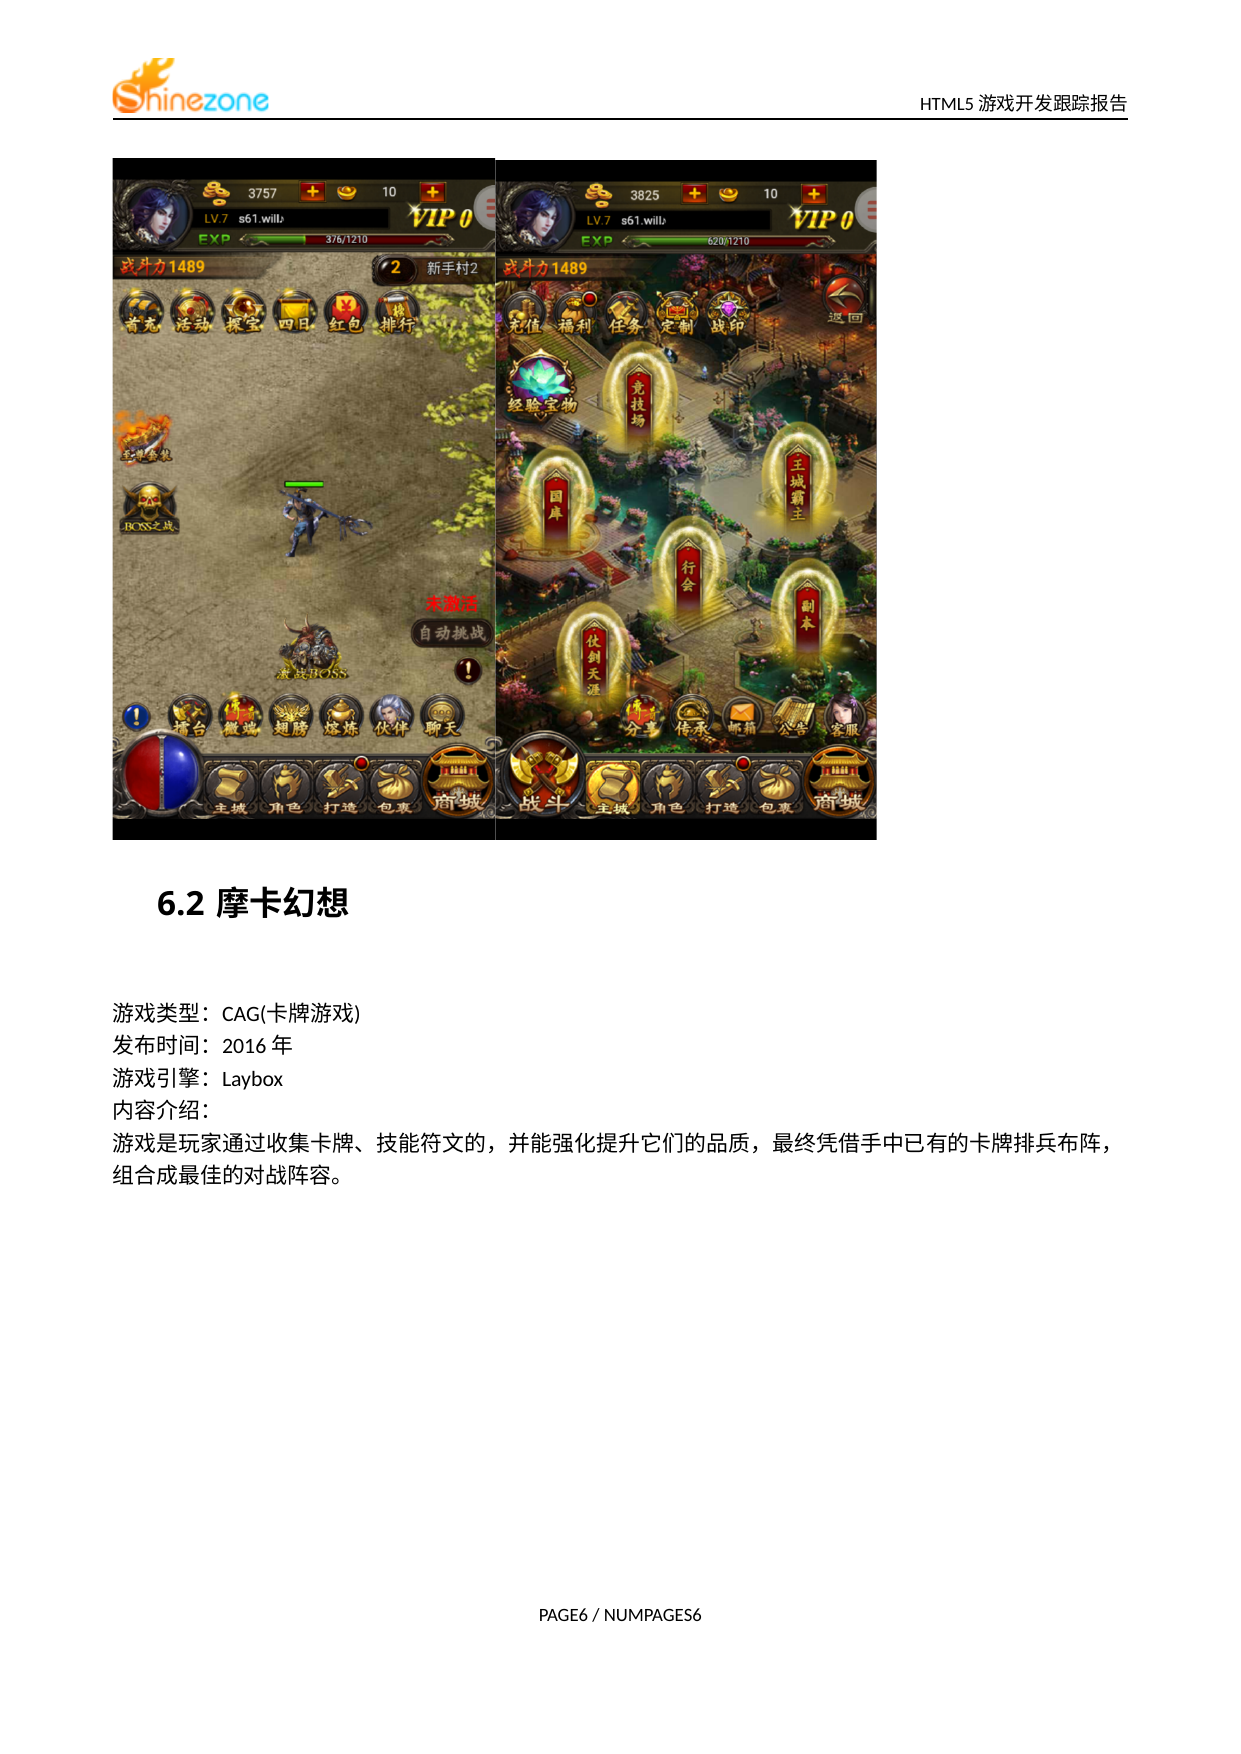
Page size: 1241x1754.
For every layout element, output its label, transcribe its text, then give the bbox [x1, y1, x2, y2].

text 游戏是玩家通过收集卡牌、技能符文的，并能强化提升它们的品质，最终凭借手中已有的卡牌排兵布阵，组合成最佳的对战阵容。 [112, 1126, 1128, 1191]
subtitle 摩卡幻想 [157, 868, 1128, 933]
text 发布时间：2016年 [112, 1028, 1128, 1061]
text 内容介绍： [112, 1093, 1128, 1126]
picture [112, 158, 877, 840]
picture [112, 58, 269, 113]
text 游戏类型：CAG(卡牌游戏) [112, 996, 1128, 1028]
text 游戏引擎：Laybox [112, 1061, 1128, 1093]
